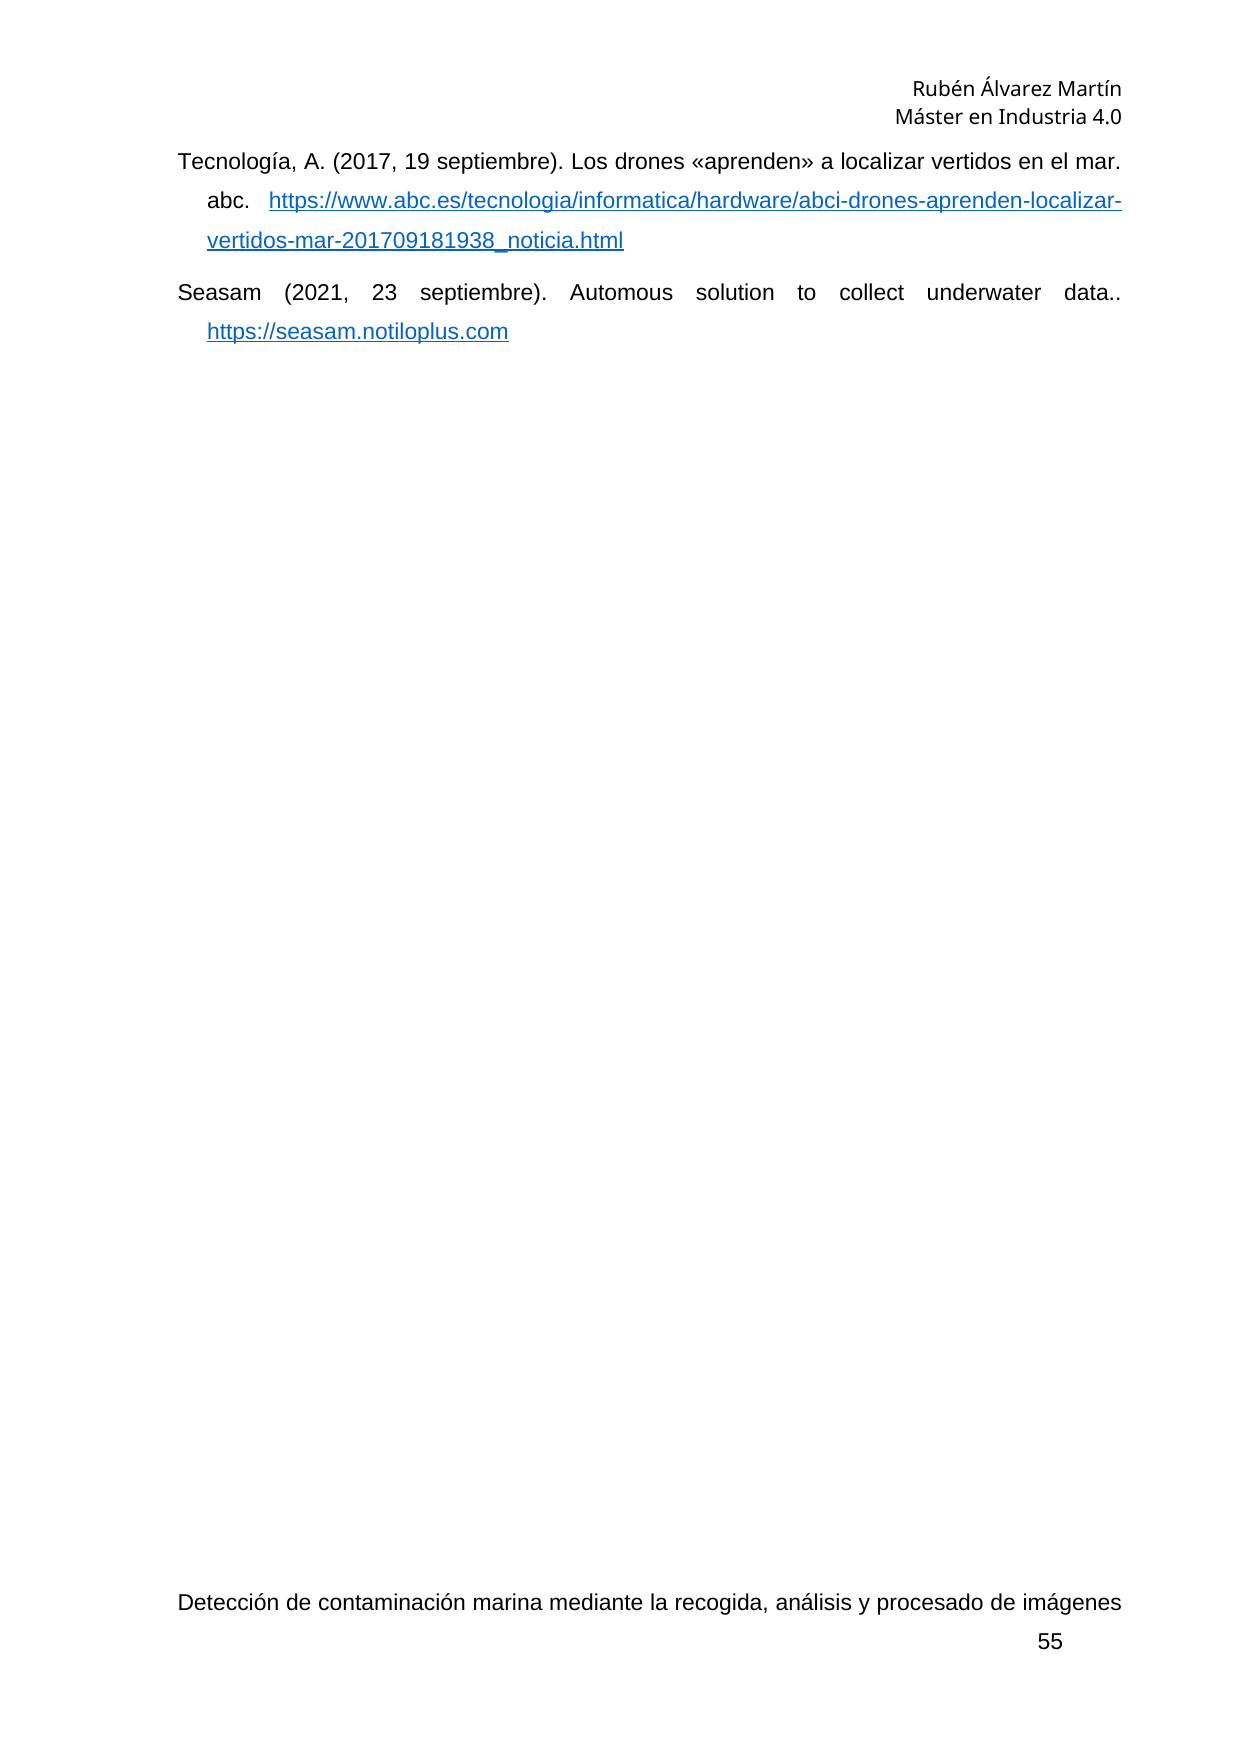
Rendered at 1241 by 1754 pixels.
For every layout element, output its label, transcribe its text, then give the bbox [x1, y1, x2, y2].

text Seasam (2021, 23 septiembre). Automous solution to collect underwater data.. https://seasam.notiloplus.com [177, 279, 1122, 344]
text Tecnología, A. (2017, 19 septiembre). Los drones «aprenden» a localizar vertidos en el mar. abc. https://www.abc.es/tecnologia/informatica/hardware/abci-drones-aprenden-localizar-vertidos-mar-201709181938_noticia.html [177, 148, 1122, 253]
